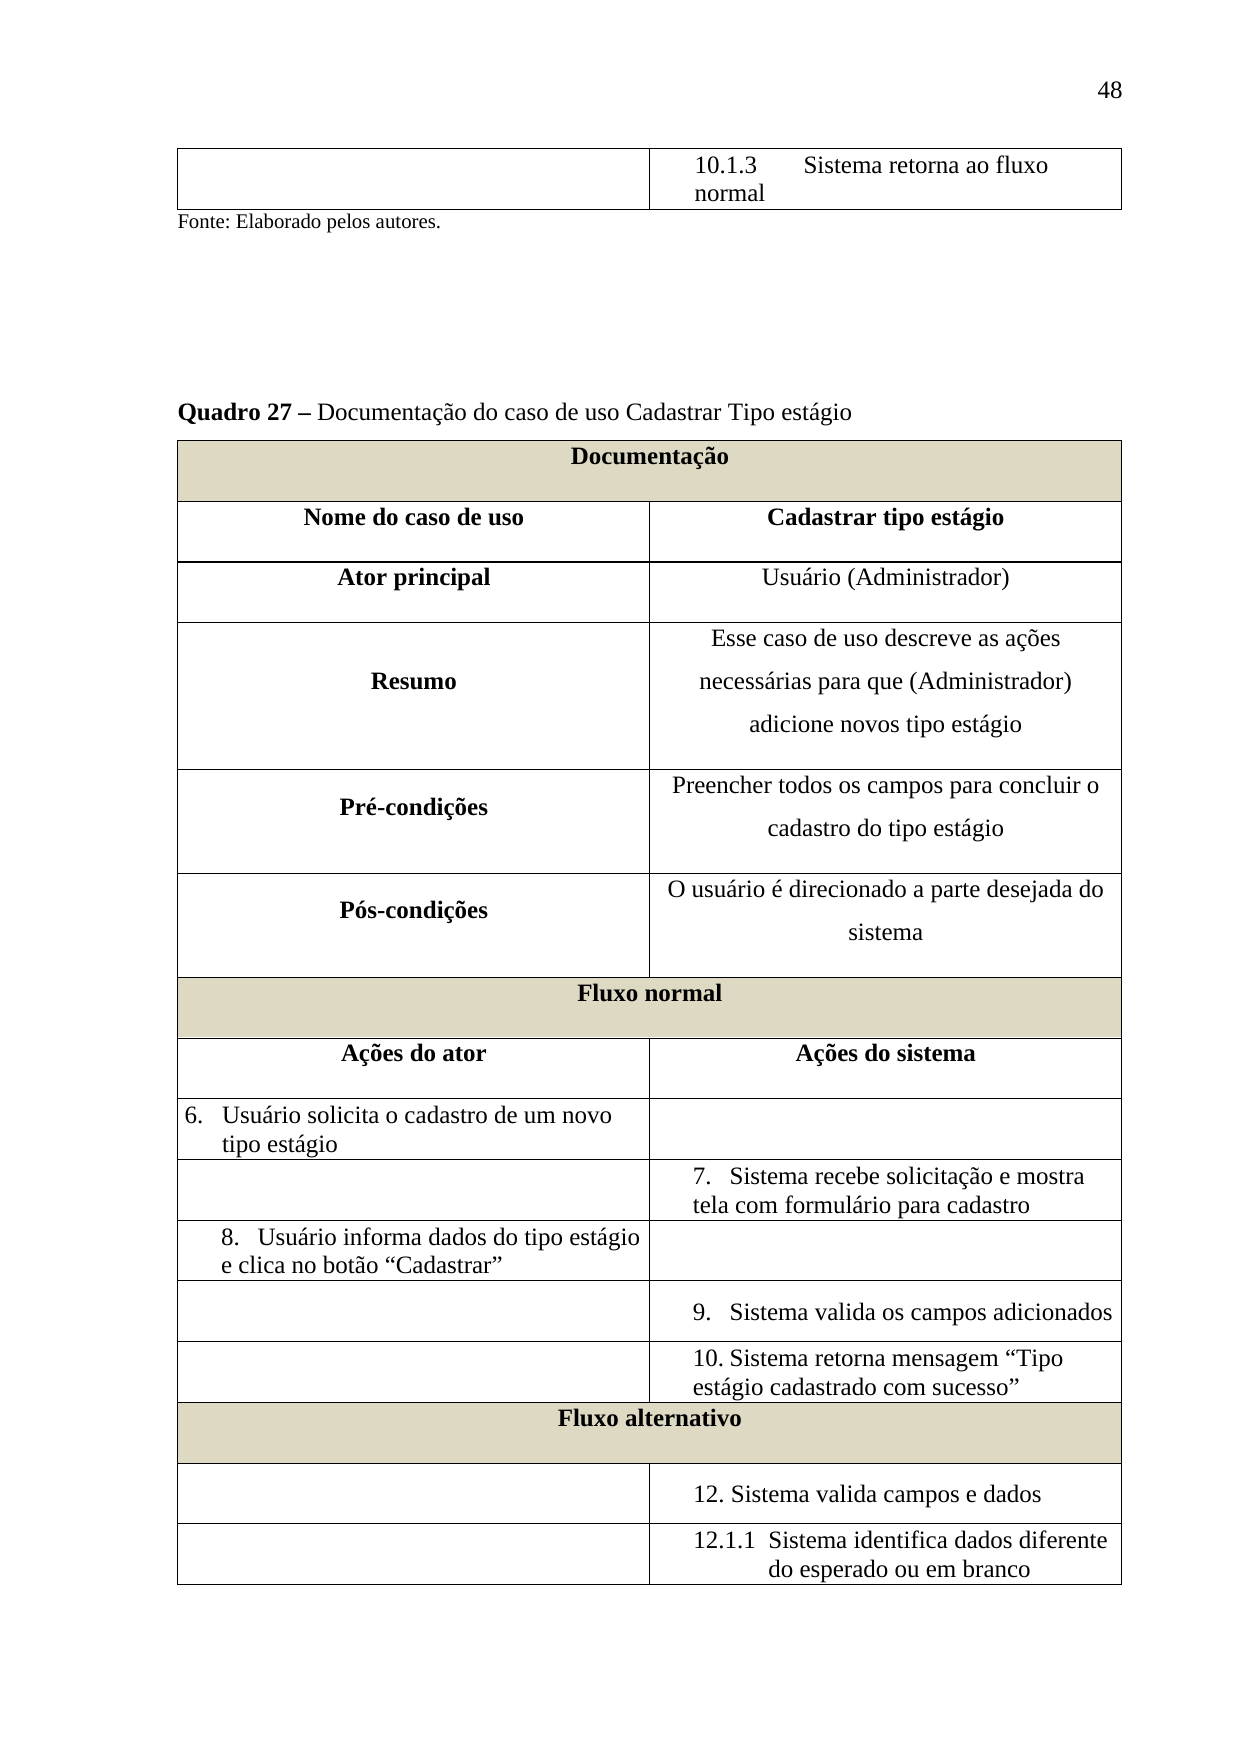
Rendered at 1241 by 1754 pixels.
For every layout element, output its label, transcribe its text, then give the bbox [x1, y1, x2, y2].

table_cell Sistema identifica dados diferente do esperado ou em branco [650, 1524, 1121, 1584]
table_cell O usuário é direcionado a parte desejada do sistema [650, 874, 1121, 977]
table_cell Sistema retorna mensagem “Tipo estágio cadastrado com sucesso” [650, 1342, 1121, 1402]
table_cell Sistema retorna ao fluxo normal [650, 149, 1121, 208]
text Quadro 27 – Documentação do caso de uso Cadastrar Tipo estágio [177, 397, 1122, 426]
table_cell Ações do sistema [650, 1039, 1121, 1098]
table_cell Ações do ator [178, 1039, 649, 1098]
table_cell Sistema recebe solicitação e mostra tela com formulário para cadastro [650, 1160, 1121, 1220]
table_cell [178, 1524, 649, 1584]
table_cell Fluxo normal [178, 978, 1121, 1037]
table_cell Cadastrar tipo estágio [650, 502, 1121, 561]
table_cell [650, 1099, 1121, 1159]
table_cell Preencher todos os campos para concluir o cadastro do tipo estágio [650, 770, 1121, 873]
table_header Documentação [178, 441, 1121, 501]
table_cell Pós-condições [178, 874, 649, 977]
table_cell Esse caso de uso descreve as ações necessárias para que (Administrador) adicione novos tipo estágio [650, 623, 1121, 769]
table_cell [178, 149, 649, 208]
table_cell Sistema valida os campos adicionados [650, 1281, 1121, 1341]
table_cell Nome do caso de uso [178, 502, 649, 561]
table_cell Sistema valida campos e dados [650, 1464, 1121, 1523]
table_cell [178, 1342, 649, 1402]
table_cell [178, 1281, 649, 1341]
text Fonte: Elaborado pelos autores. [177, 210, 1122, 233]
table_cell Resumo [178, 623, 649, 769]
table_cell Fluxo alternativo [178, 1403, 1121, 1463]
table_cell Usuário informa dados do tipo estágio e clica no botão “Cadastrar” [178, 1221, 649, 1280]
table_cell Usuário (Administrador) [650, 563, 1121, 622]
table_cell Usuário solicita o cadastro de um novo tipo estágio [178, 1099, 649, 1159]
table_cell [178, 1464, 649, 1523]
table_cell [650, 1221, 1121, 1280]
table_cell Ator principal [178, 563, 649, 622]
table_cell [178, 1160, 649, 1220]
table_cell Pré-condições [178, 770, 649, 873]
